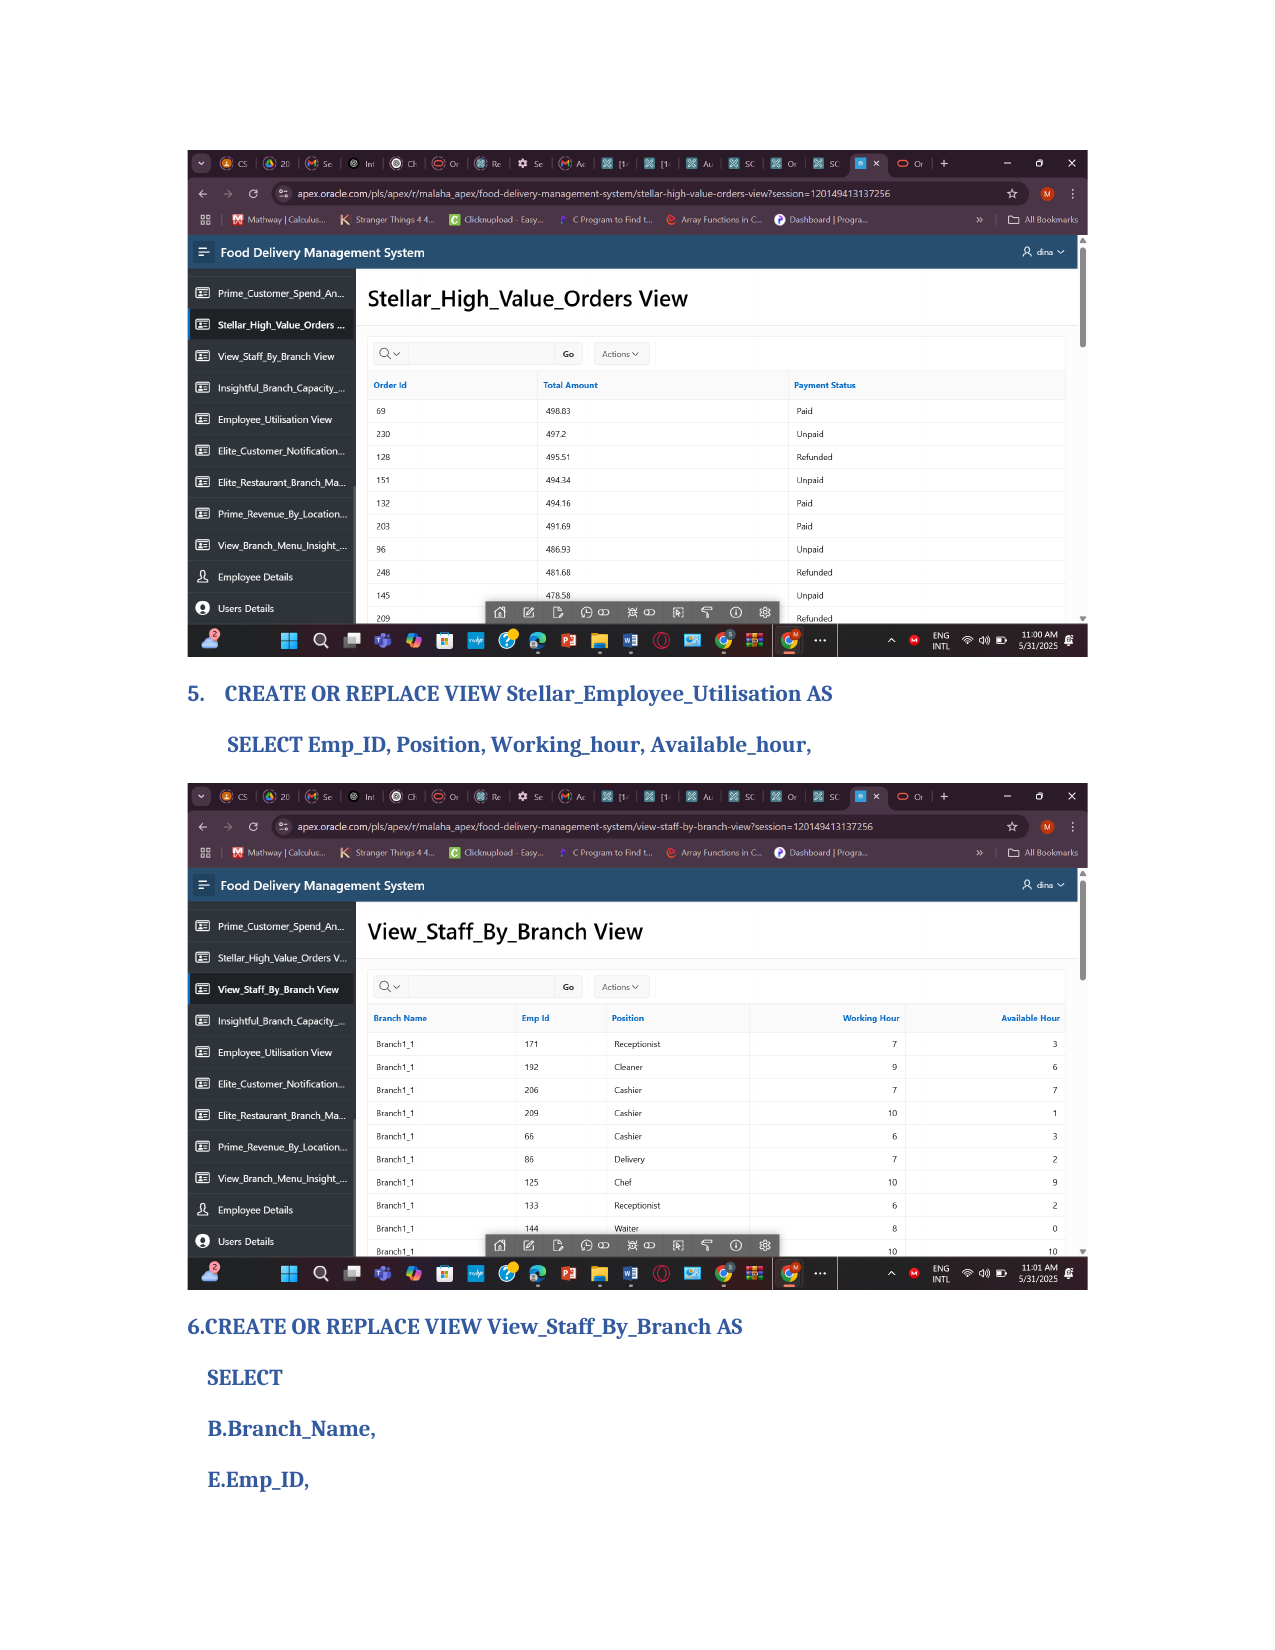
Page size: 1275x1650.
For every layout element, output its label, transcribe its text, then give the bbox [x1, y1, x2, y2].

text SELECT Emp_ID, Position, Working_hour, Available_hour, [187, 732, 1087, 758]
text B.Branch_Name, [187, 1416, 1087, 1442]
text SELECT [187, 1365, 1087, 1391]
text 6.CREATE OR REPLACE VIEW View_Staff_By_Branch AS [187, 1314, 1087, 1340]
text 5. CREATE OR REPLACE VIEW Stellar_Employee_Utilisation AS [187, 681, 1087, 707]
picture [187, 783, 1088, 1290]
text E.Emp_ID, [187, 1467, 1087, 1493]
picture [187, 150, 1088, 657]
